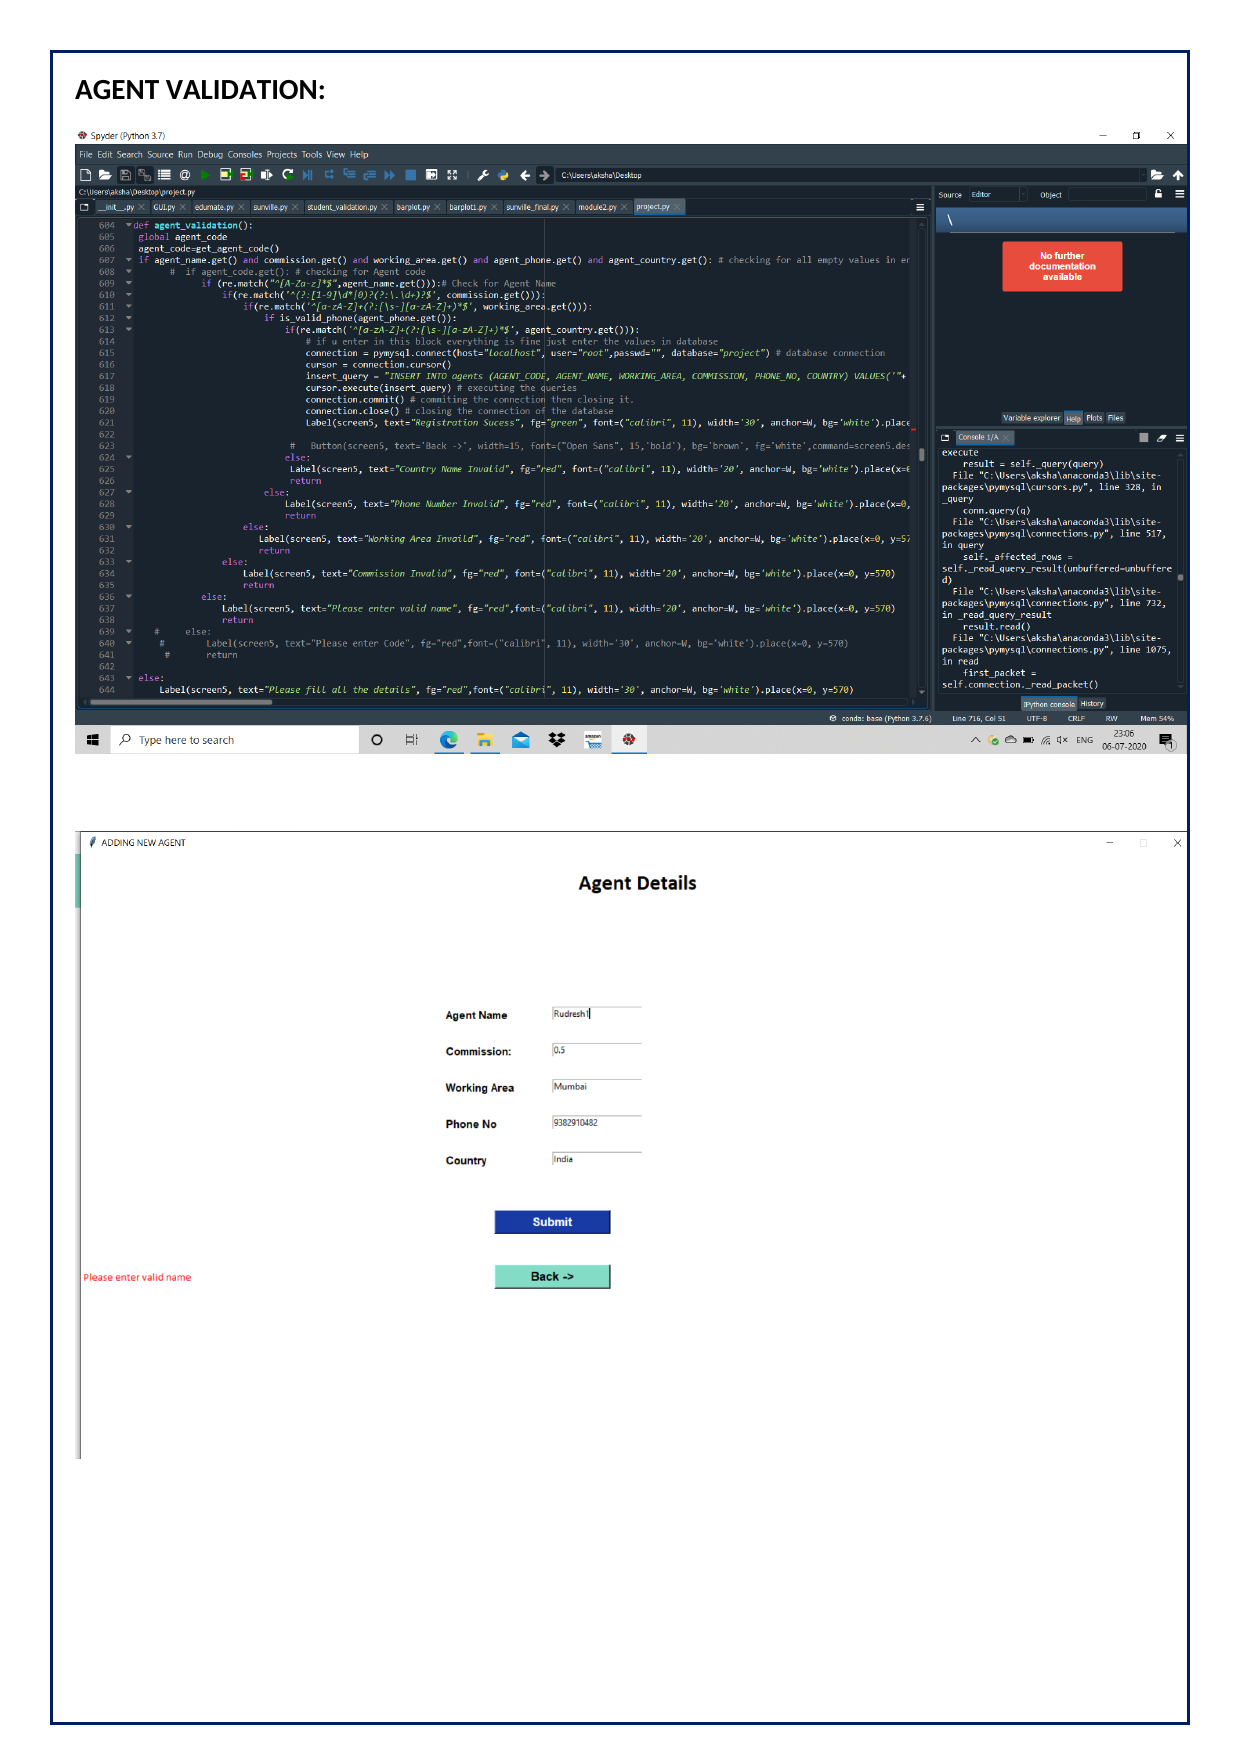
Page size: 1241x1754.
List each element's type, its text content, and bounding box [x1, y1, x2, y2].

text AGENT VALIDATION: [75, 71, 1178, 106]
picture [75, 127, 1187, 754]
picture [75, 831, 1187, 1459]
